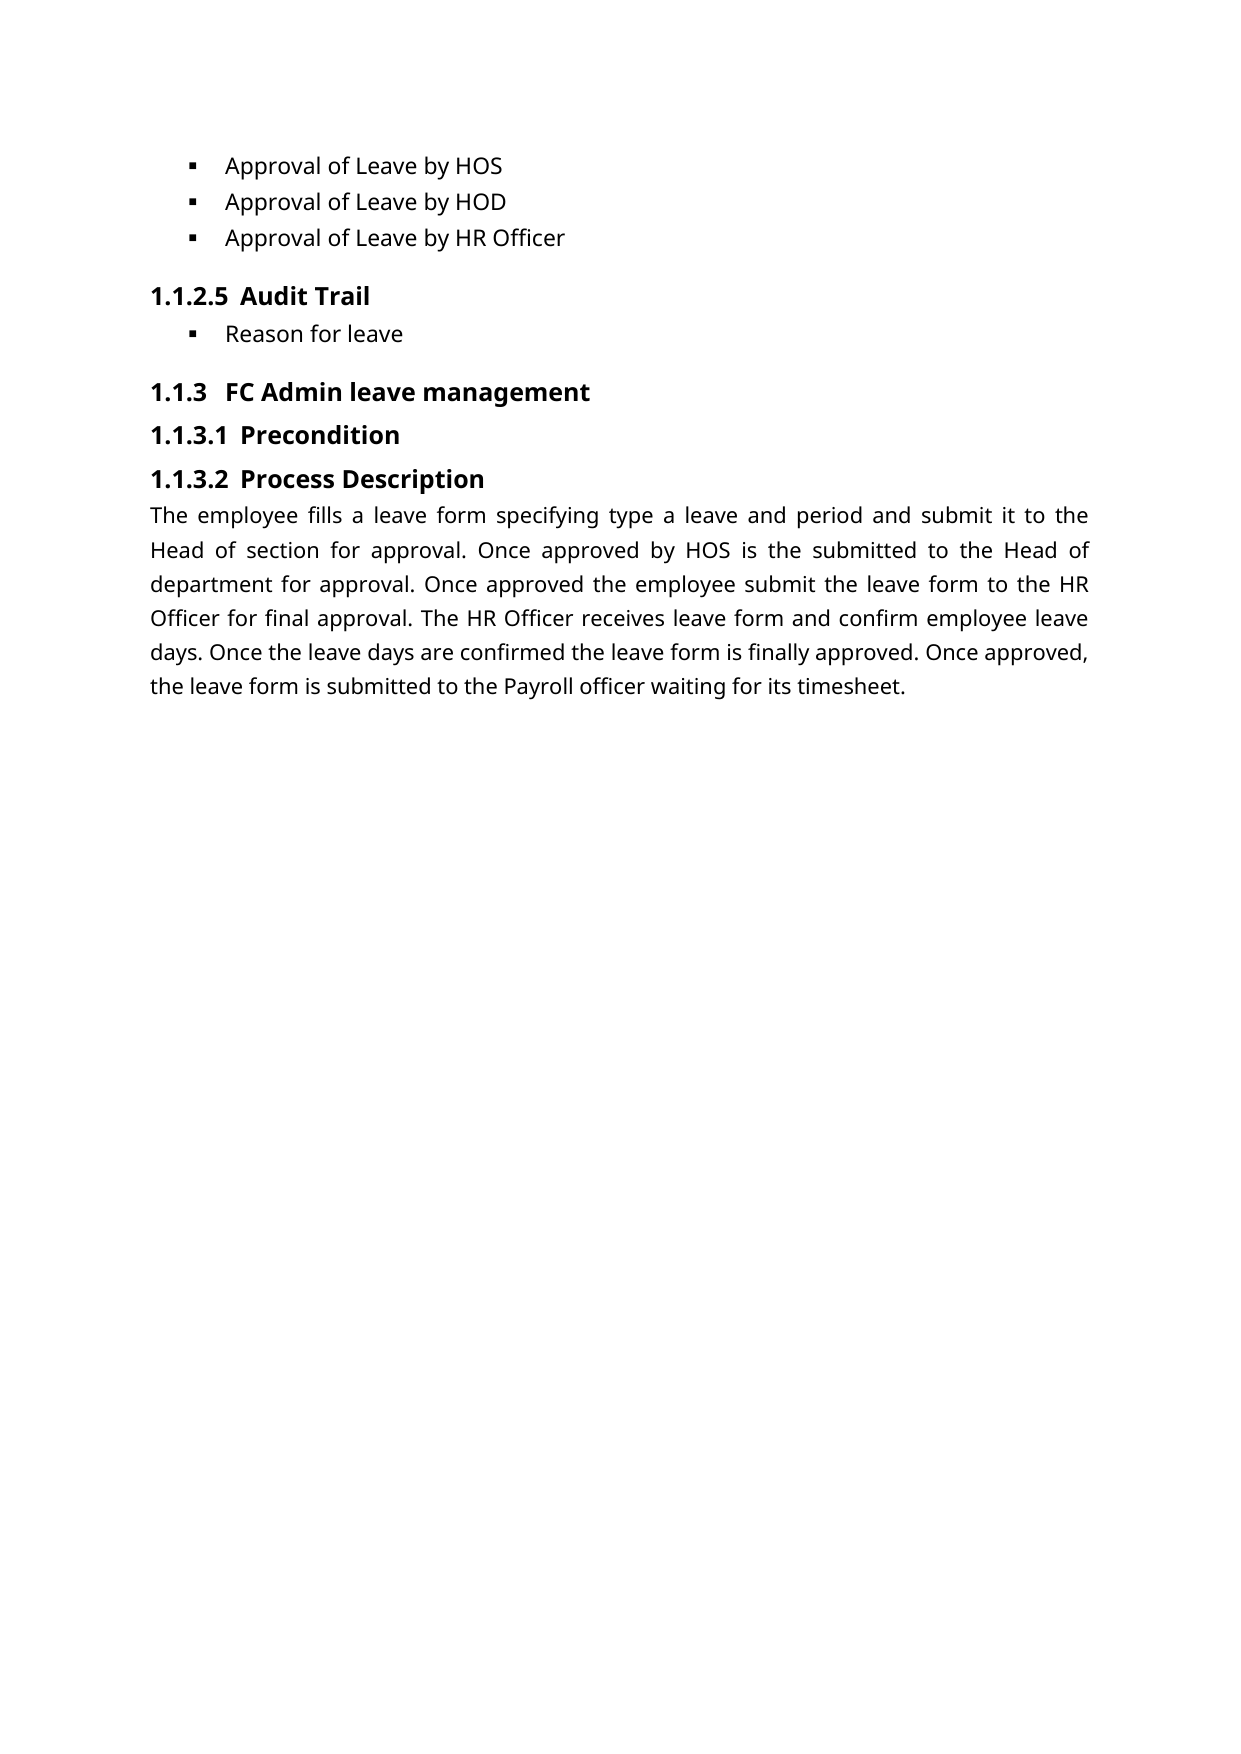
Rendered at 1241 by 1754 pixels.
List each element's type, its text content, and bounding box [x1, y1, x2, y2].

subtitle FC Admin leave management [150, 374, 1090, 409]
list Approval of Leave by HOS [187, 150, 1090, 181]
list Reason for leave [187, 318, 1090, 349]
text The employee fills a leave form specifying type a leave and period and submit it to the Head of section for approval. Once approved by HOS is the submitted to the Head of department for approval. Once approved the employee submit the leave form to the HR Officer for final approval. The HR Officer receives leave form and confirm employee leave days. Once the leave days are confirmed the leave form is finally approved. Once approved, the leave form is submitted to the Payroll officer waiting for its timesheet. [150, 500, 1090, 701]
subtitle Audit Trail [150, 279, 1090, 313]
list Approval of Leave by HOD [187, 186, 1090, 217]
list Approval of Leave by HR Officer [187, 222, 1090, 253]
subtitle Precondition [150, 418, 1090, 452]
subtitle Process Description [150, 461, 1090, 495]
